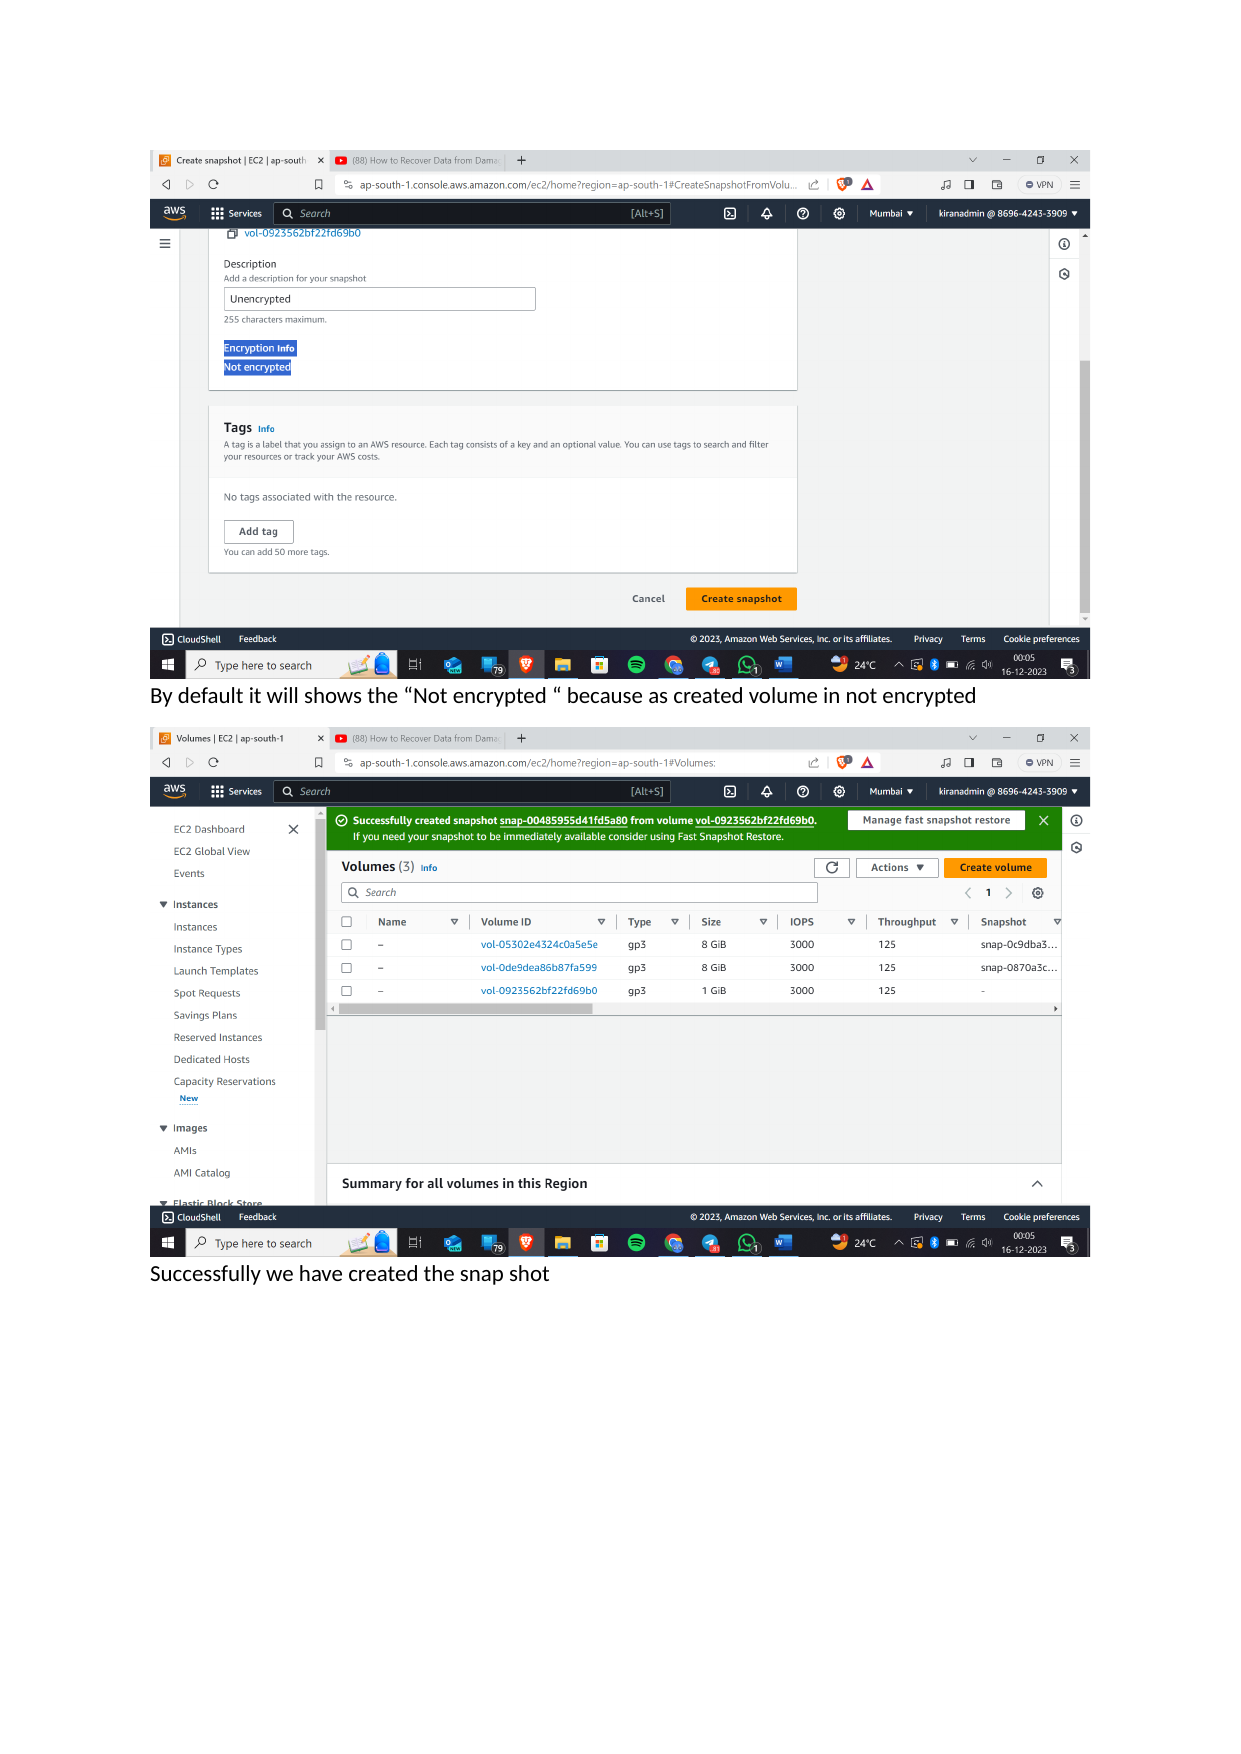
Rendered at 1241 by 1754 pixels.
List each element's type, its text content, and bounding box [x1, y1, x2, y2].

text By default it will shows the “Not encrypted “ because as created volume in not encrypted [150, 679, 1090, 709]
picture [150, 727, 1091, 1257]
picture [150, 150, 1091, 679]
text Successfully we have created the snap shot [150, 1257, 1090, 1287]
